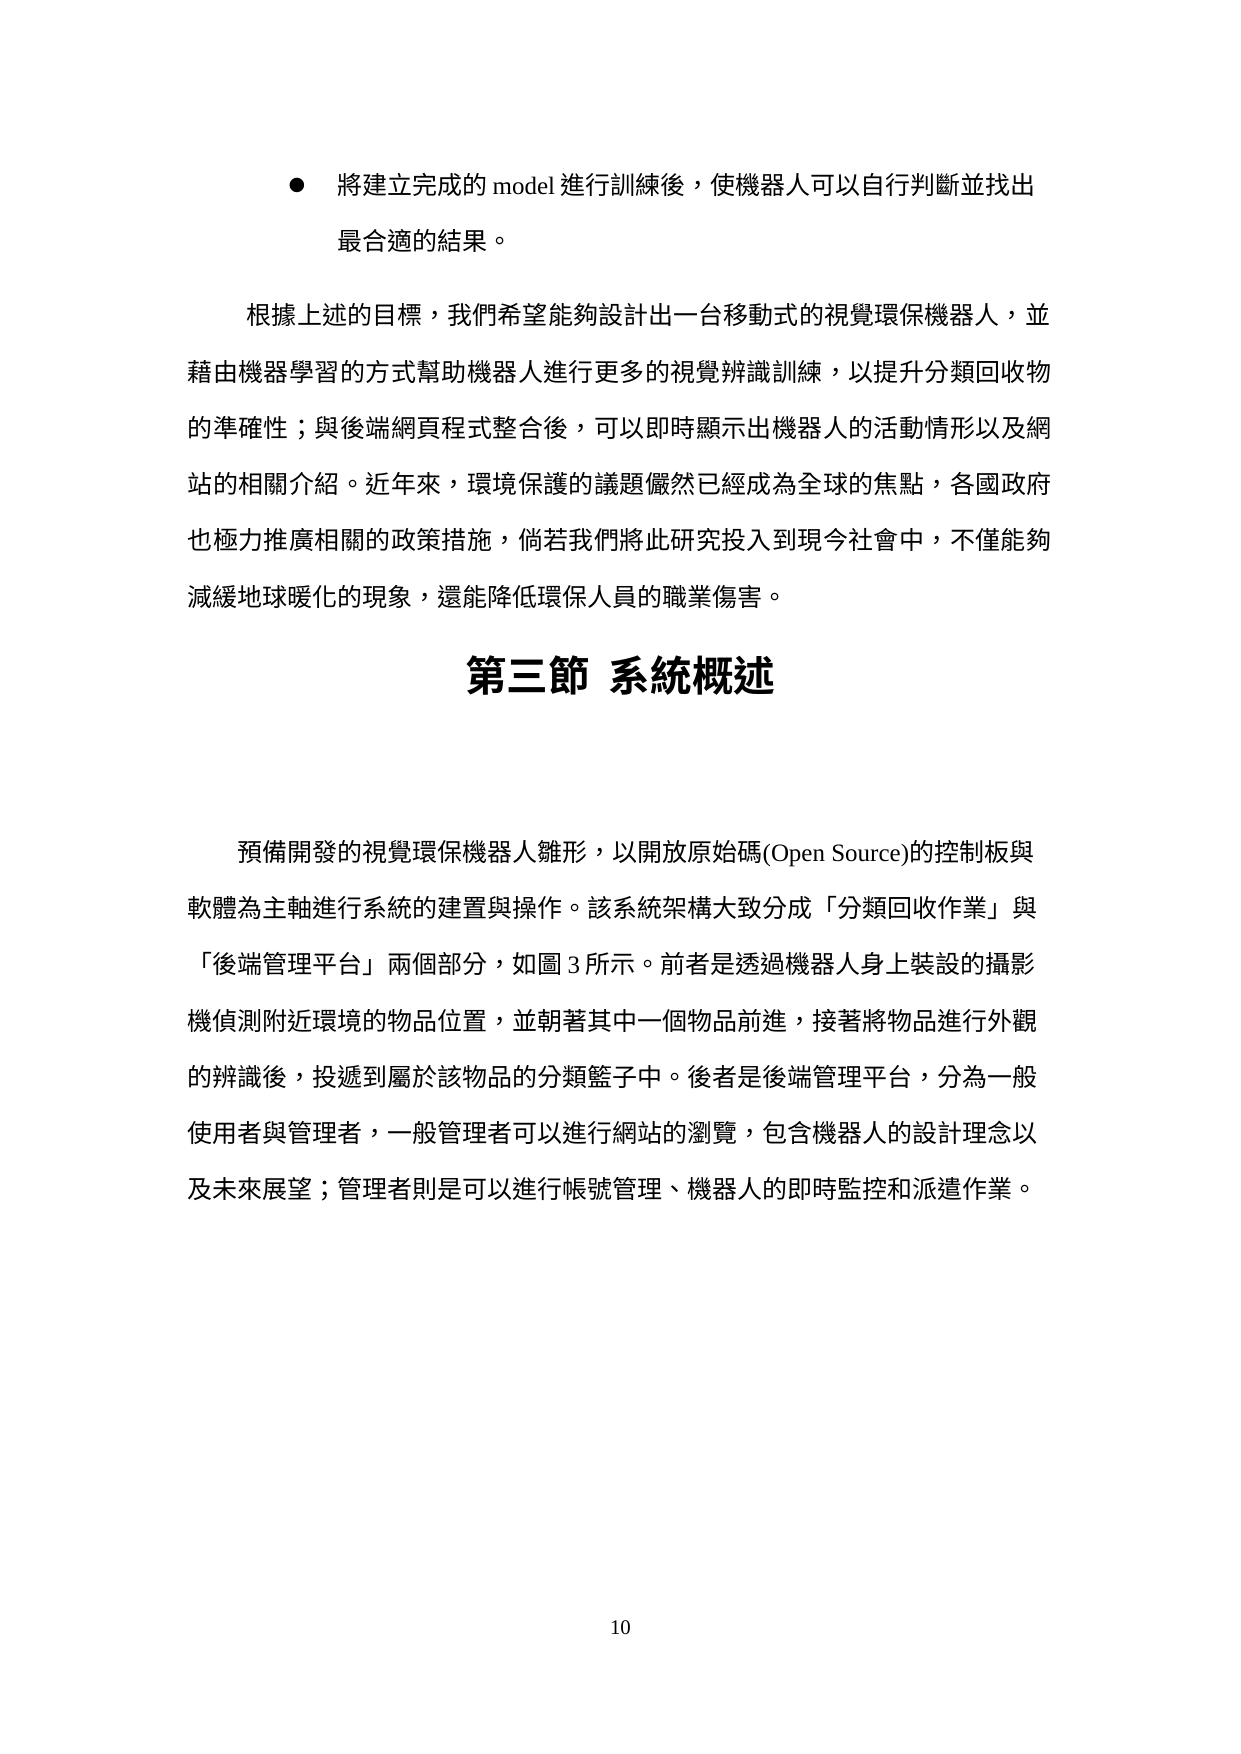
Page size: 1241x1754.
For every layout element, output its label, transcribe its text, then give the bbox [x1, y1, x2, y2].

text 根據上述的目標，我們希望能夠設計出一台移動式的視覺環保機器人，並藉由機器學習的方式幫助機器人進行更多的視覺辨識訓練，以提升分類回收物的準確性；與後端網頁程式整合後，可以即時顯示出機器人的活動情形以及網站的相關介紹。近年來，環境保護的議題儼然已經成為全球的焦點，各國政府也極力推廣相關的政策措施，倘若我們將此研究投入到現今社會中，不僅能夠減緩地球暖化的現象，還能降低環保人員的職業傷害。 [187, 295, 1053, 614]
text 預備開發的視覺環保機器人雛形，以開放原始碼(Open Source)的控制板與軟體為主軸進行系統的建置與操作。該系統架構大致分成「分類回收作業」與「後端管理平台」兩個部分，如圖三所示。前者是透過機器人身上裝設的攝影機偵測附近環境的物品位置，並朝著其中一個物品前進，接著將物品進行外觀的辨識後，投遞到屬於該物品的分類籃子中。後者是後端管理平台，分為一般使用者與管理者，一般管理者可以進行網站的瀏覽，包含機器人的設計理念以及未來展望；管理者則是可以進行帳號管理、機器人的即時監控和派遣作業。 [187, 832, 1053, 1207]
subtitle 系統概述 [187, 636, 1053, 711]
list 將建立完成的model進行訓練後，使機器人可以自行判斷並找出最合適的結果。 [287, 164, 1053, 258]
